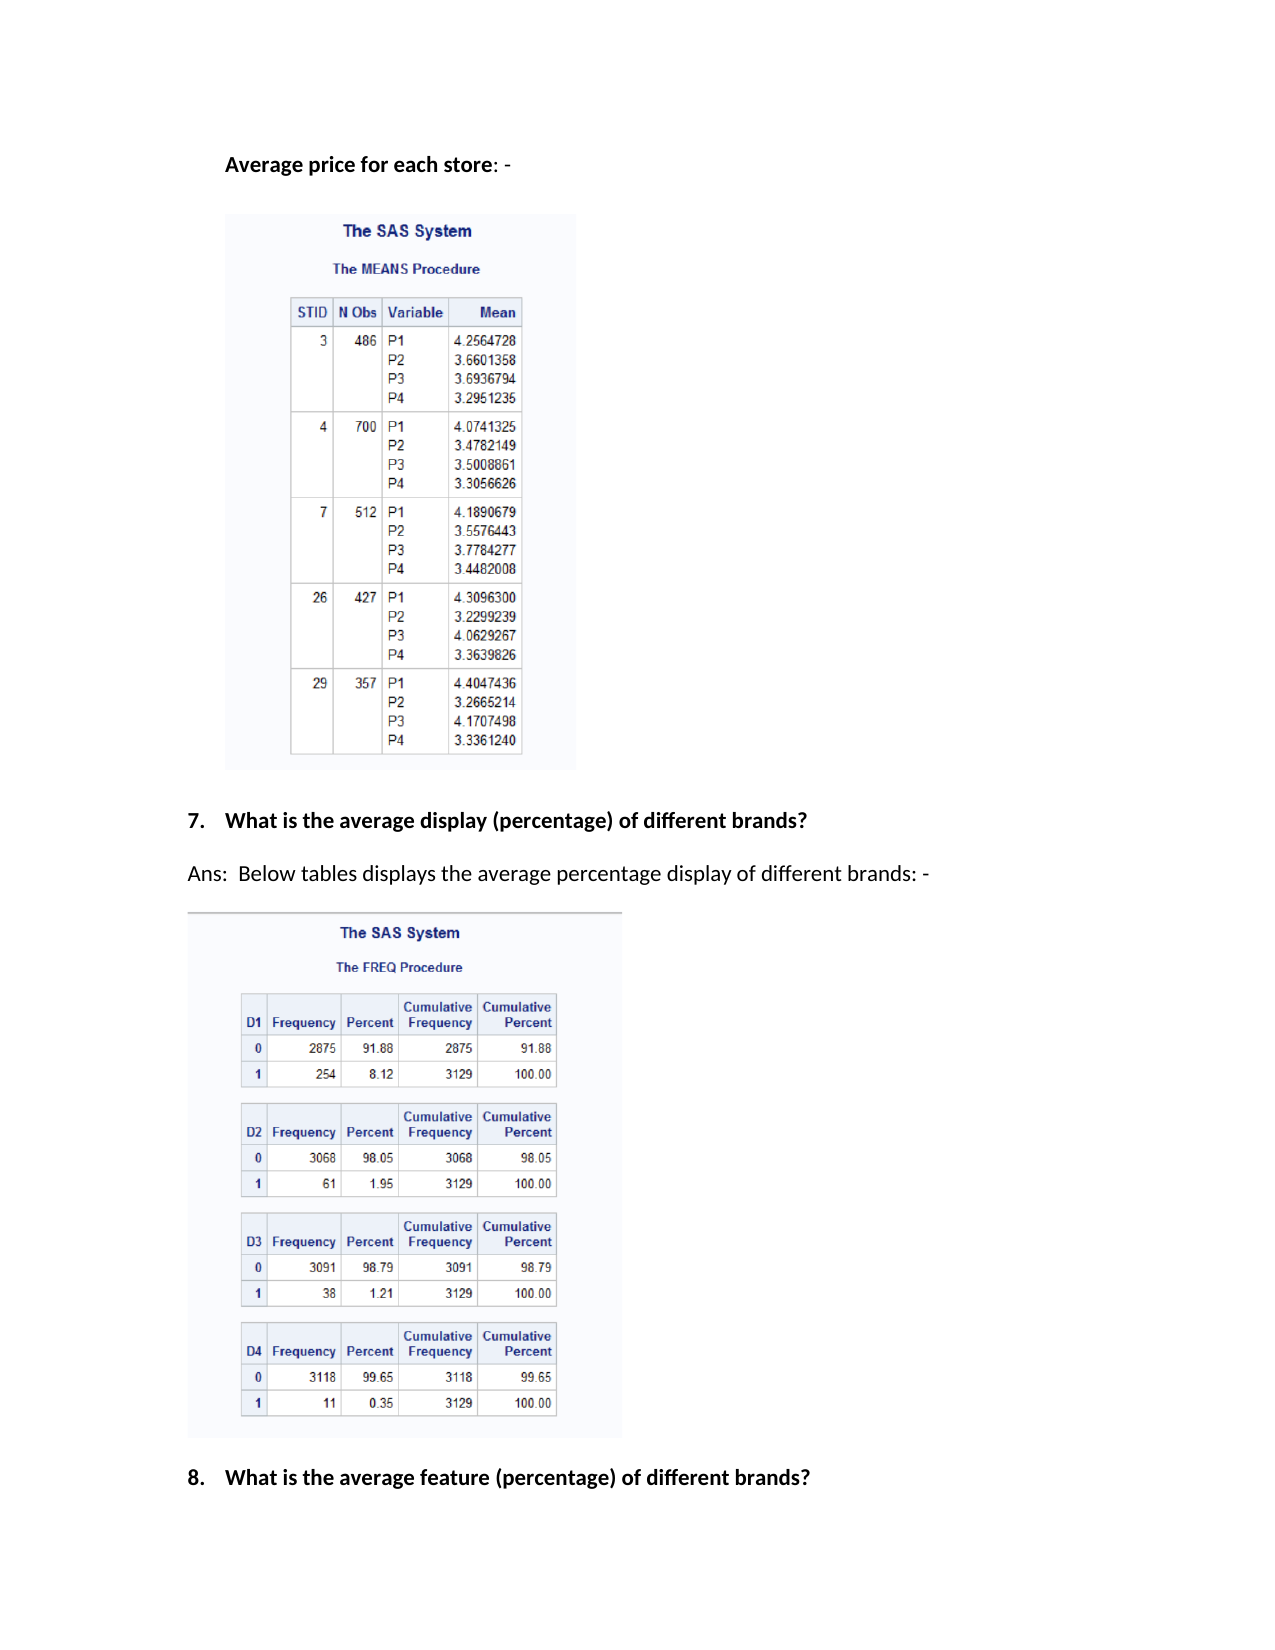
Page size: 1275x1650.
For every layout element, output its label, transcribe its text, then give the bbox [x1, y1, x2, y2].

list What is the average feature (percentage) of different brands? [187, 1463, 1125, 1491]
picture [225, 214, 577, 770]
picture [187, 911, 623, 1438]
text Ans: Below tables displays the average percentage display of different brands: - [187, 859, 1125, 887]
list Average price for each store: - [225, 150, 1125, 178]
list What is the average display (percentage) of different brands? [187, 806, 1125, 834]
